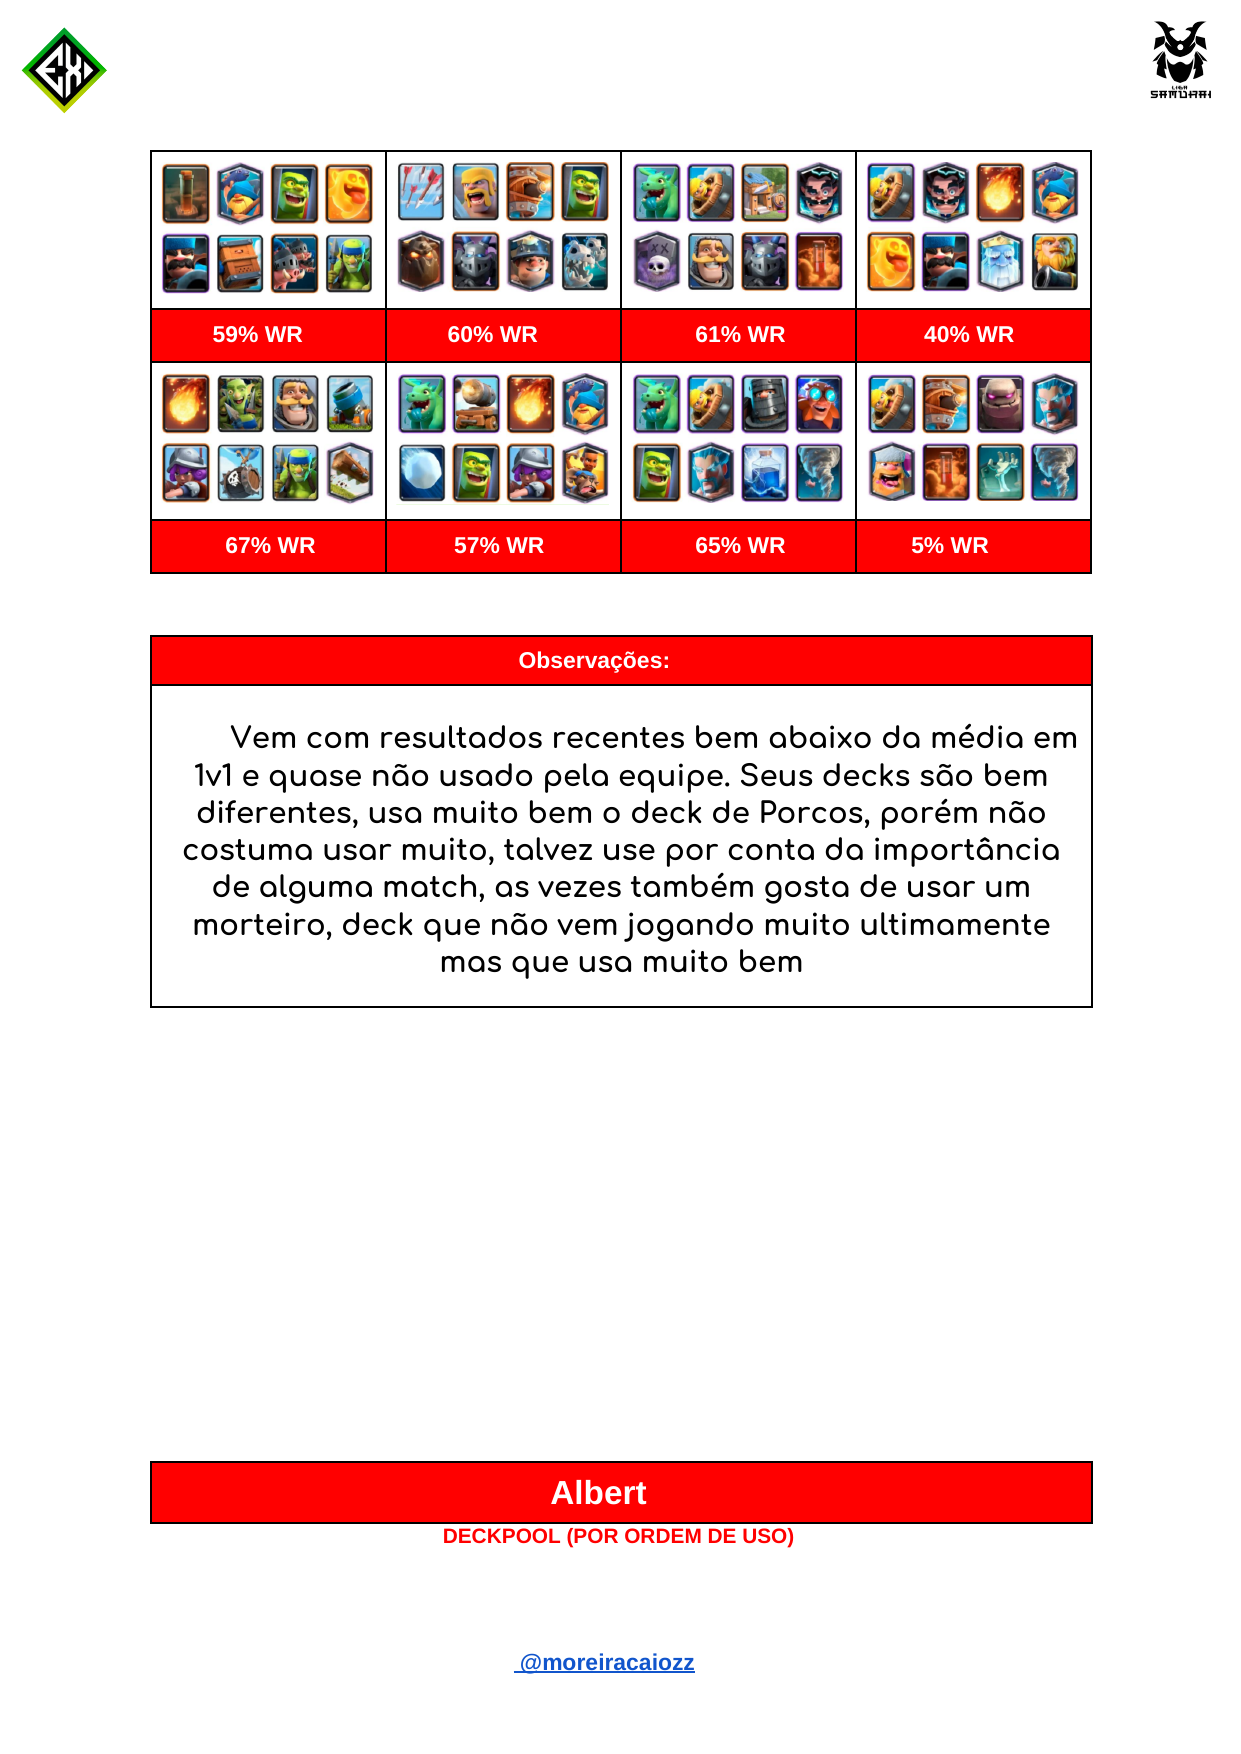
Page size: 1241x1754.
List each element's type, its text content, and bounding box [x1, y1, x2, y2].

table_header Observações: [152, 637, 1091, 684]
table_header [387, 152, 620, 308]
table_cell 57% WR [387, 521, 620, 572]
table_cell [857, 363, 1090, 519]
table_cell [622, 363, 855, 519]
picture [14, 18, 111, 116]
picture [161, 373, 374, 505]
picture [866, 162, 1079, 292]
picture [631, 373, 844, 503]
table_cell Vem com resultados recentes bem abaixo da média em 1v1 e quase não usado pela equipe. Seus decks são bem diferentes, usa muito bem o deck de Porcos, porém não costuma usar muito, talvez use por conta da importância de alguma match, as vezes também gosta de usar um morteiro, deck que não vem jogando muito ultimamente mas que usa muito bem [152, 686, 1091, 1006]
table_cell 67% WR [152, 521, 385, 572]
table_cell 60% WR [387, 310, 620, 361]
table_cell 40% WR [857, 310, 1090, 361]
picture [1126, 18, 1224, 113]
table_header [857, 152, 1090, 308]
table_cell [387, 363, 620, 519]
table_header Albert [152, 1463, 1091, 1522]
picture [396, 373, 609, 505]
text DECKPOOL (POR ORDEM DE USO) [150, 1524, 1090, 1548]
table_cell 5% WR [857, 521, 1090, 572]
table_cell 61% WR [622, 310, 855, 361]
picture [866, 373, 1079, 501]
table_cell [152, 363, 385, 519]
picture [161, 162, 374, 294]
picture [631, 162, 844, 292]
table_header [622, 152, 855, 308]
table_cell 59% WR [152, 310, 385, 361]
picture [396, 162, 609, 292]
table_cell 65% WR [622, 521, 855, 572]
table_header [152, 152, 385, 308]
